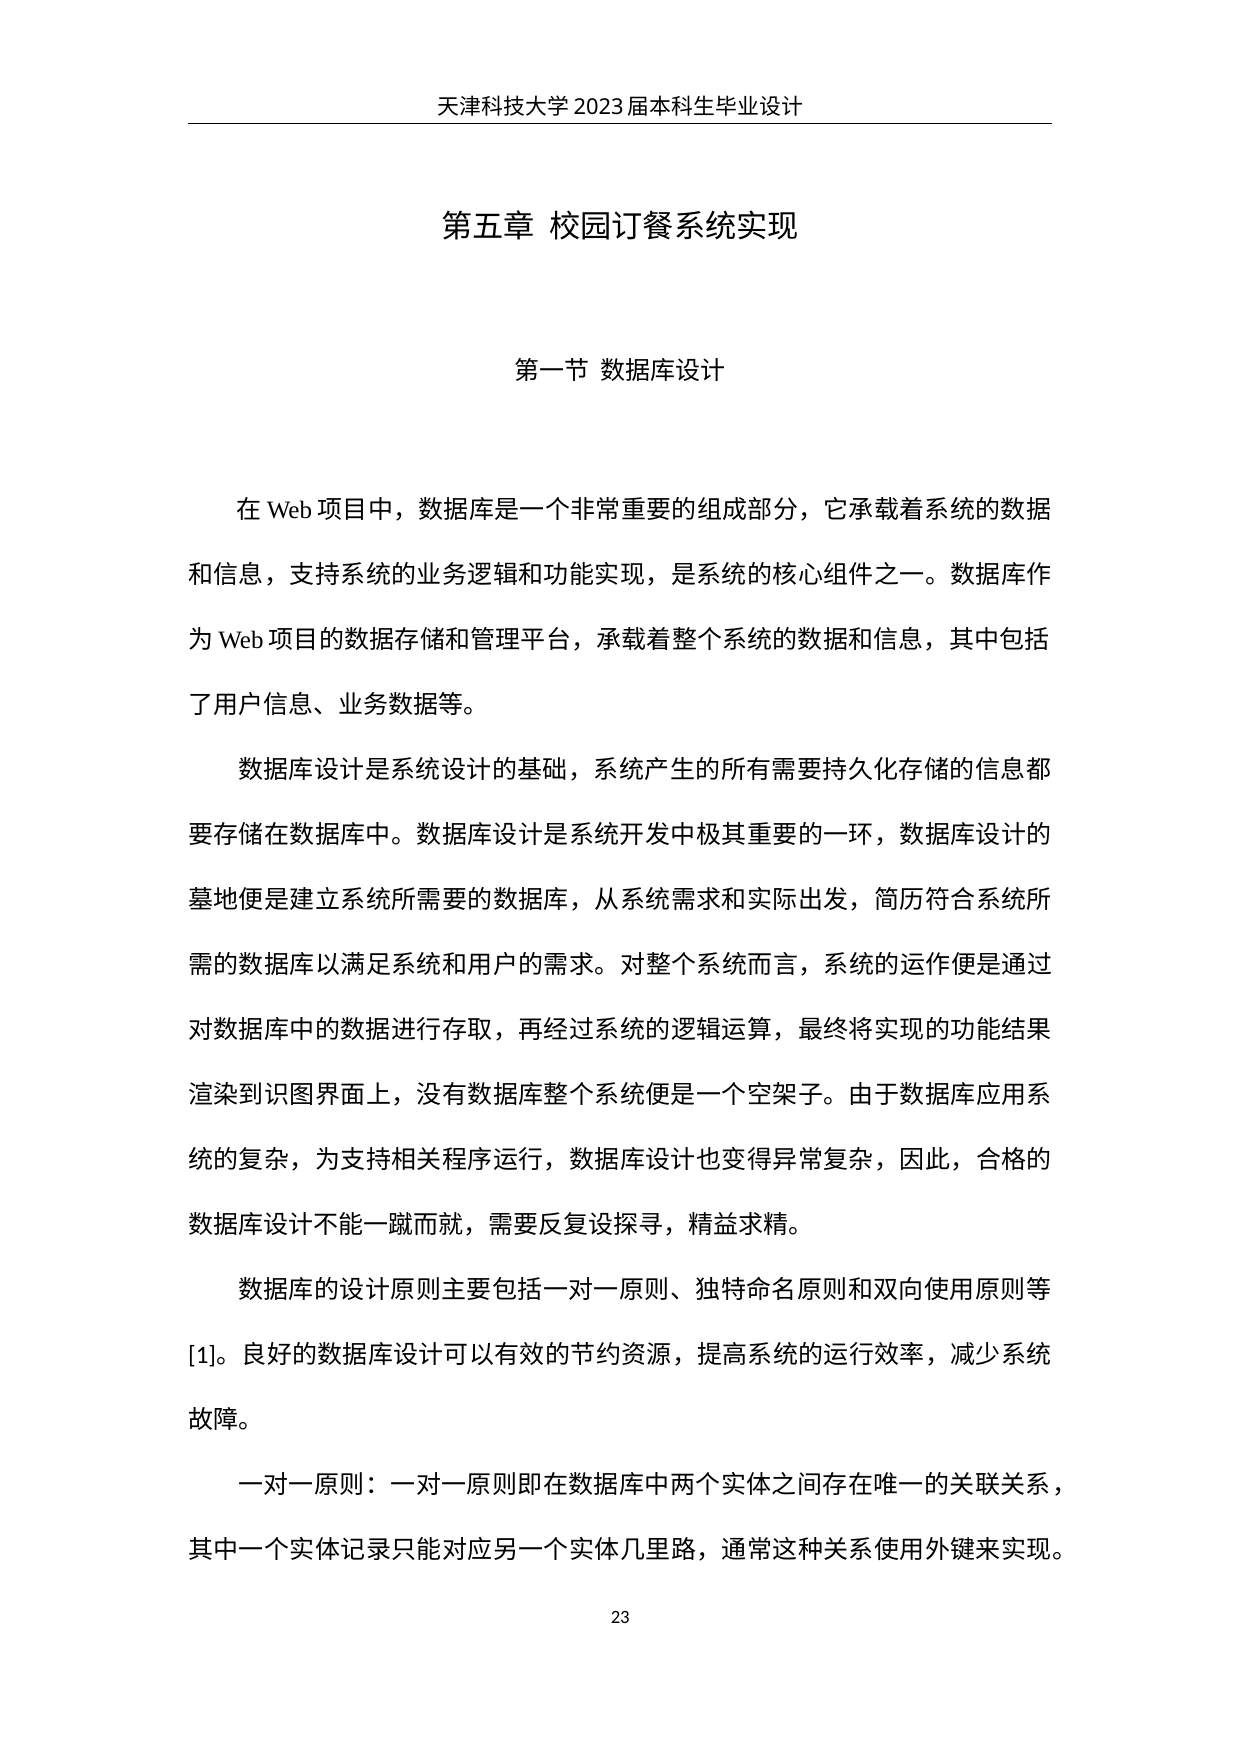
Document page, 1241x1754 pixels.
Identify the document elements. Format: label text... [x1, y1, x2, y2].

text 在Web项目中，数据库是一个非常重要的组成部分，它承载着系统的数据和信息，支持系统的业务逻辑和功能实现，是系统的核心组件之一。数据库作为Web项目的数据存储和管理平台，承载着整个系统的数据和信息，其中包括了用户信息、业务数据等。 [188, 476, 1052, 736]
text 数据库设计是系统设计的基础，系统产生的所有需要持久化存储的信息都要存储在数据库中。数据库设计是系统开发中极其重要的一环，数据库设计的墓地便是建立系统所需要的数据库，从系统需求和实际出发，简历符合系统所需的数据库以满足系统和用户的需求。对整个系统而言，系统的运作便是通过对数据库中的数据进行存取，再经过系统的逻辑运算，最终将实现的功能结果渲染到识图界面上，没有数据库整个系统便是一个空架子。由于数据库应用系统的复杂，为支持相关程序运行，数据库设计也变得异常复杂，因此，合格的数据库设计不能一蹴而就，需要反复设探寻，精益求精。 [188, 736, 1052, 1256]
title 第五章 校园订餐系统实现 [188, 191, 1052, 256]
text 数据库的设计原则主要包括一对一原则、独特命名原则和双向使用原则等 [1]。良好的数据库设计可以有效的节约资源，提高系统的运行效率，减少系统故障。 [188, 1256, 1052, 1451]
subtitle 第一节 数据库设计 [188, 336, 1052, 401]
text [188, 1451, 1052, 1581]
